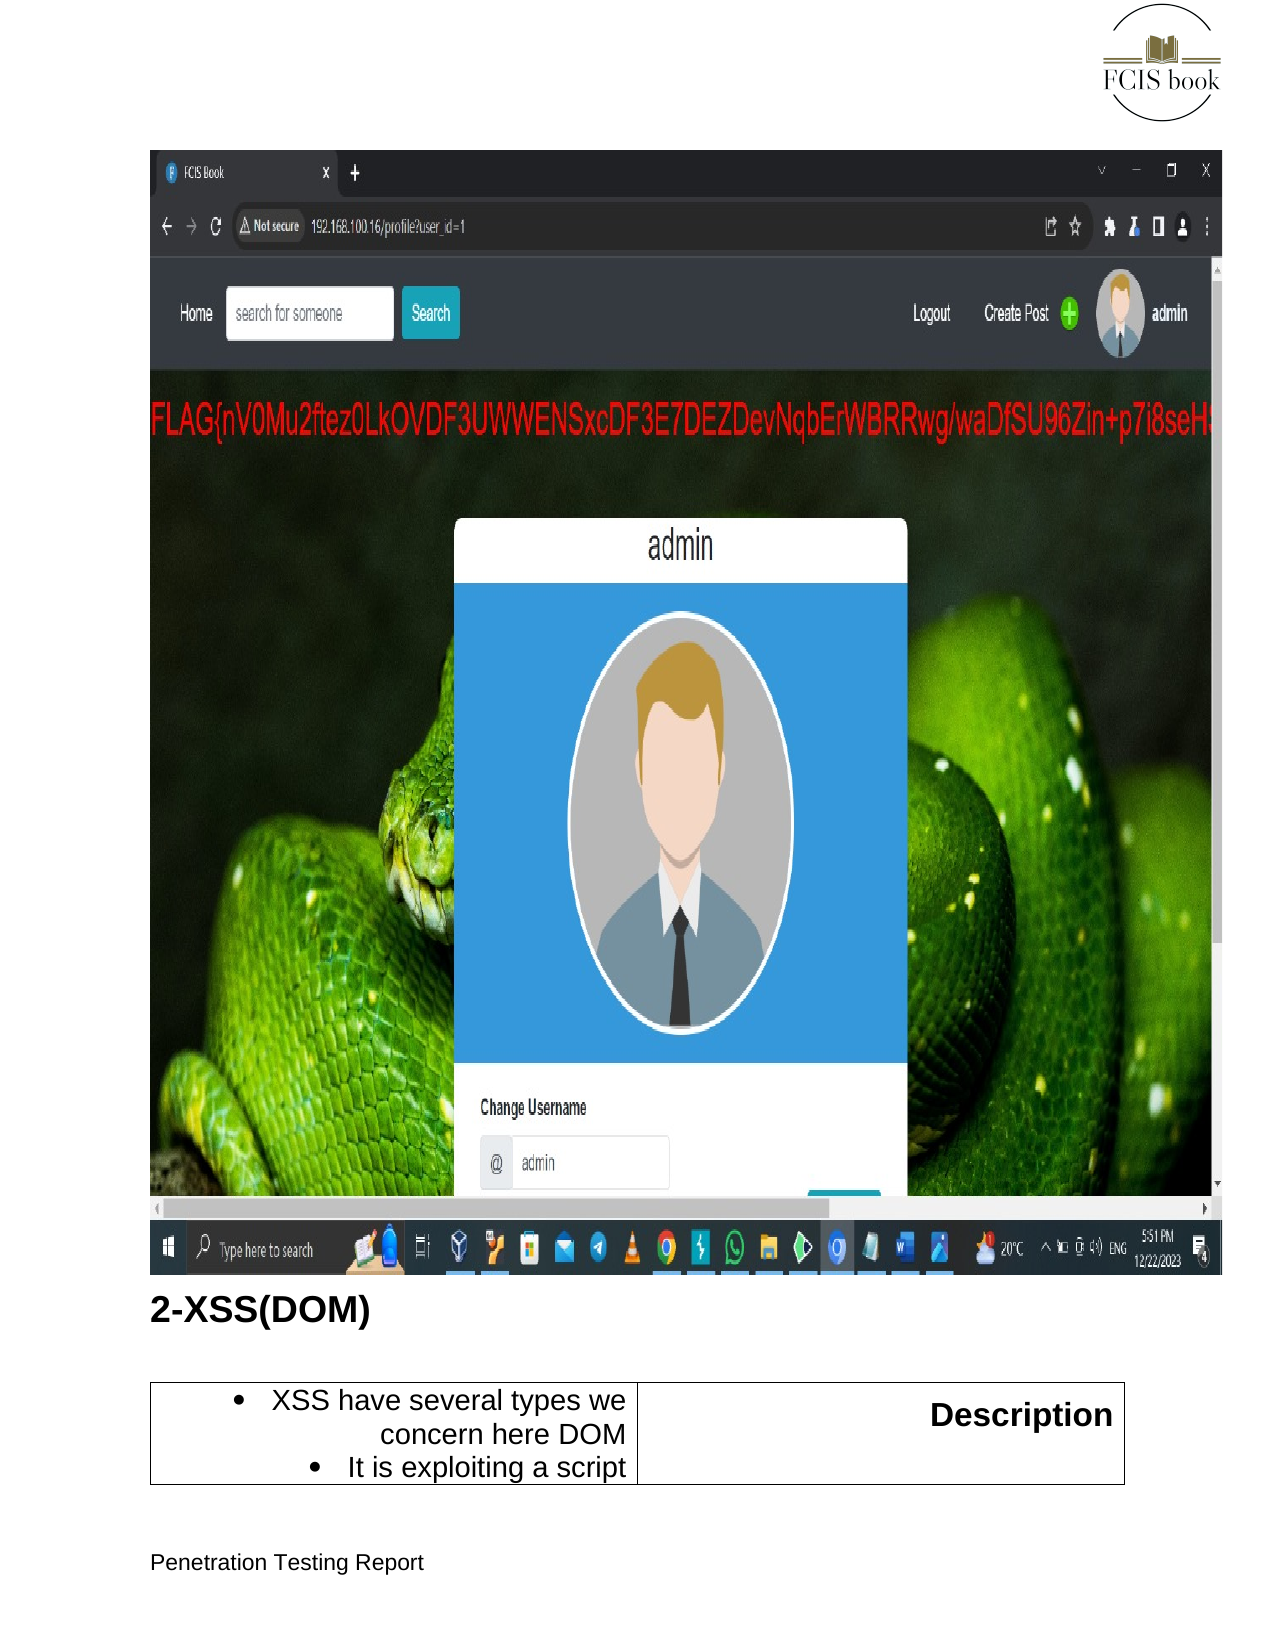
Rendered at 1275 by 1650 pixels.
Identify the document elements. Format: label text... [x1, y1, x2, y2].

text 2-XSS(DOM) [150, 1287, 1125, 1331]
picture [1067, 3, 1257, 122]
table_header Description [638, 1383, 1124, 1484]
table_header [151, 1383, 637, 1484]
picture [150, 150, 1223, 1275]
